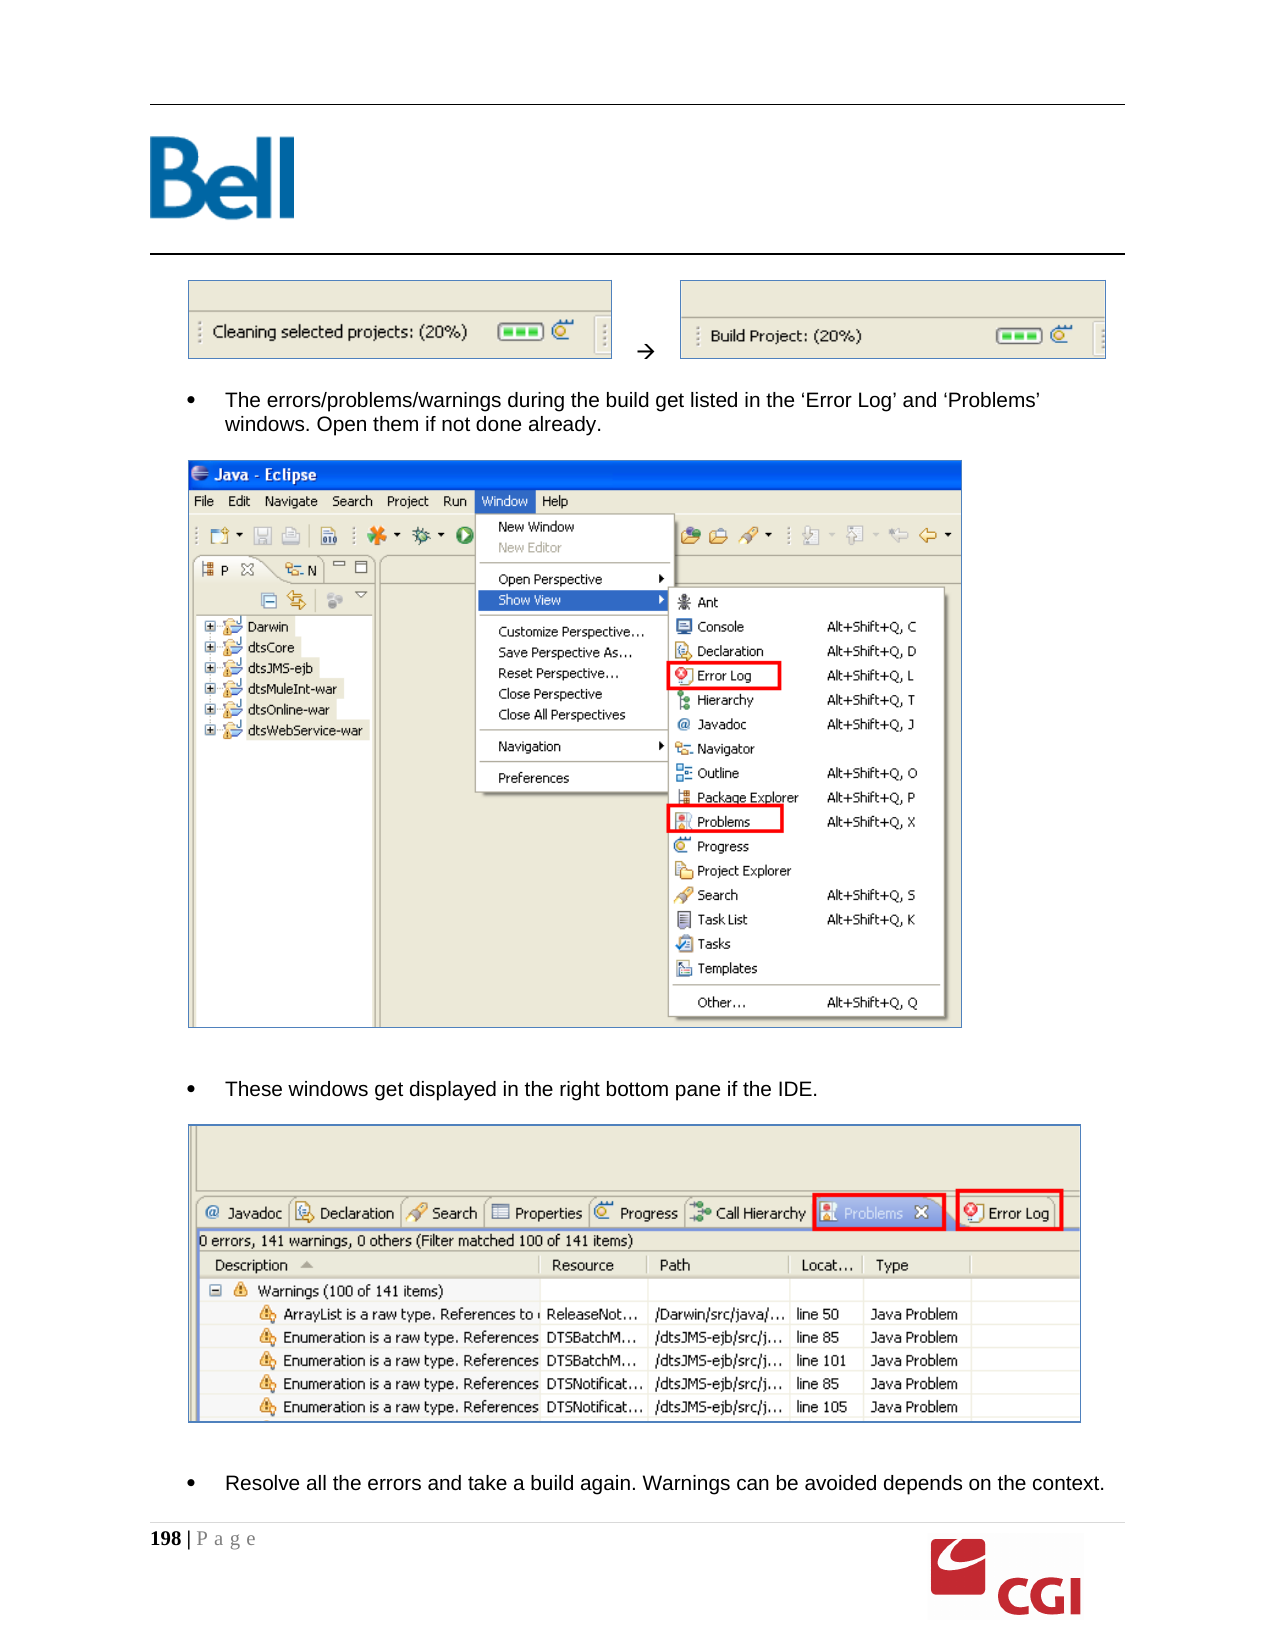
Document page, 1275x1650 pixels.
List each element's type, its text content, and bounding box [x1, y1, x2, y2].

list These windows get displayed in the right bottom pane if the IDE. [187, 1076, 1125, 1100]
picture [927, 1533, 1084, 1620]
list Resolve all the errors and take a build again. Warnings can be avoided depends on the context. [187, 1471, 1125, 1495]
picture [681, 281, 1105, 358]
picture [189, 461, 961, 1027]
picture [189, 281, 611, 358]
picture [189, 1126, 1080, 1421]
list The errors/problems/warnings during the build get listed in the ‘Error Log’ and ‘Problems’ windows. Open them if not done already. [187, 388, 1125, 436]
picture [150, 136, 294, 222]
